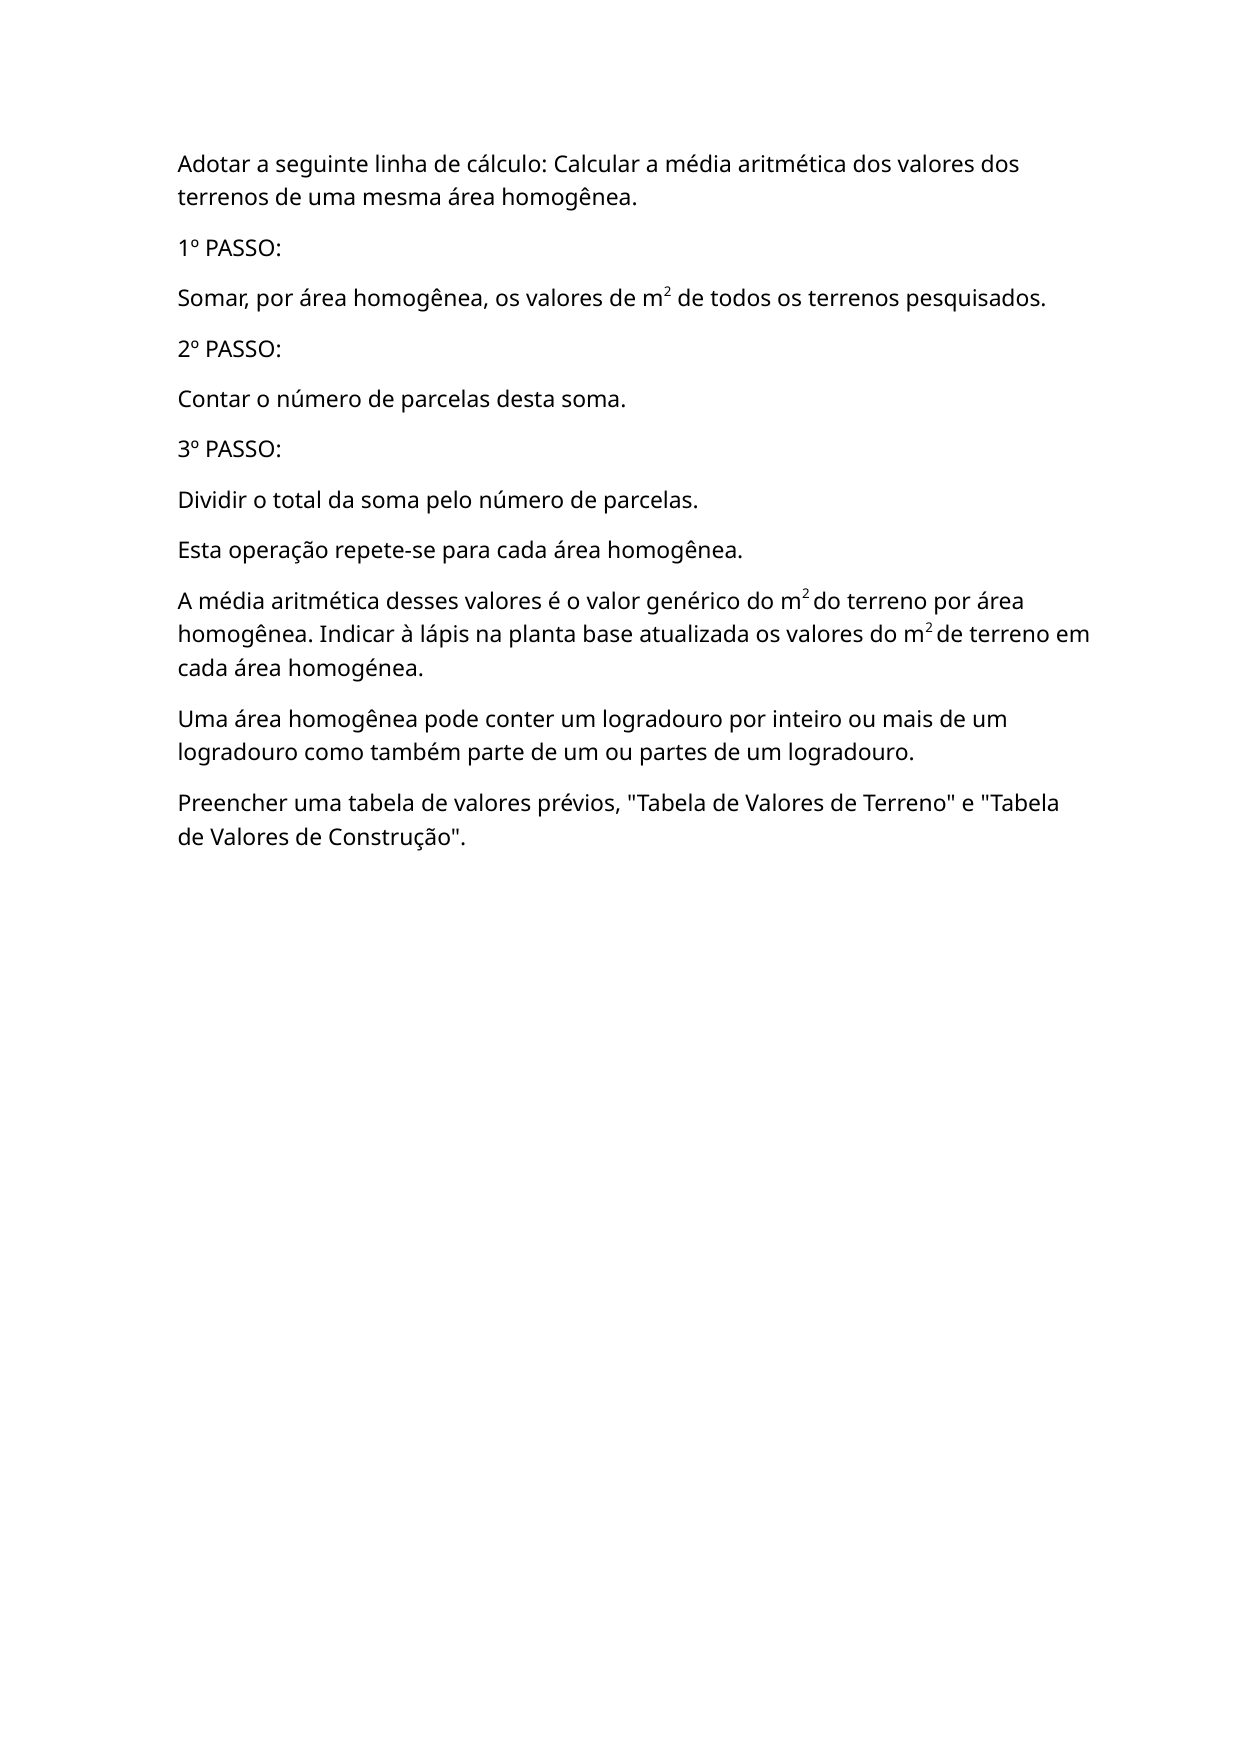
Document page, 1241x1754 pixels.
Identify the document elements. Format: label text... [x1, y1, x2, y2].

text Dividir o total da soma pelo número de parcelas. [177, 484, 1093, 515]
text Somar, por área homogênea, os valores de m2 de todos os terrenos pesquisados. [177, 282, 1093, 313]
text Contar o número de parcelas desta soma. [177, 383, 1093, 414]
text A média aritmética desses valores é o valor genérico do m2 do terreno por área homogênea. Indicar à lápis na planta base atualizada os valores do m2 de terreno em cada área homogénea. [177, 585, 1093, 683]
text Adotar a seguinte linha de cálculo: Calcular a média aritmética dos valores dos terrenos de uma mesma área homogênea. [177, 148, 1093, 213]
text 3º PASSO: [177, 433, 1093, 465]
text Preencher uma tabela de valores prévios, "Tabela de Valores de Terreno" e "Tabela de Valores de Construção". [177, 787, 1093, 852]
text Esta operação repete-se para cada área homogênea. [177, 534, 1093, 566]
text 1º PASSO: [177, 232, 1093, 263]
text 2º PASSO: [177, 333, 1093, 364]
text Uma área homogênea pode conter um logradouro por inteiro ou mais de um logradouro como também parte de um ou partes de um logradouro. [177, 703, 1093, 768]
